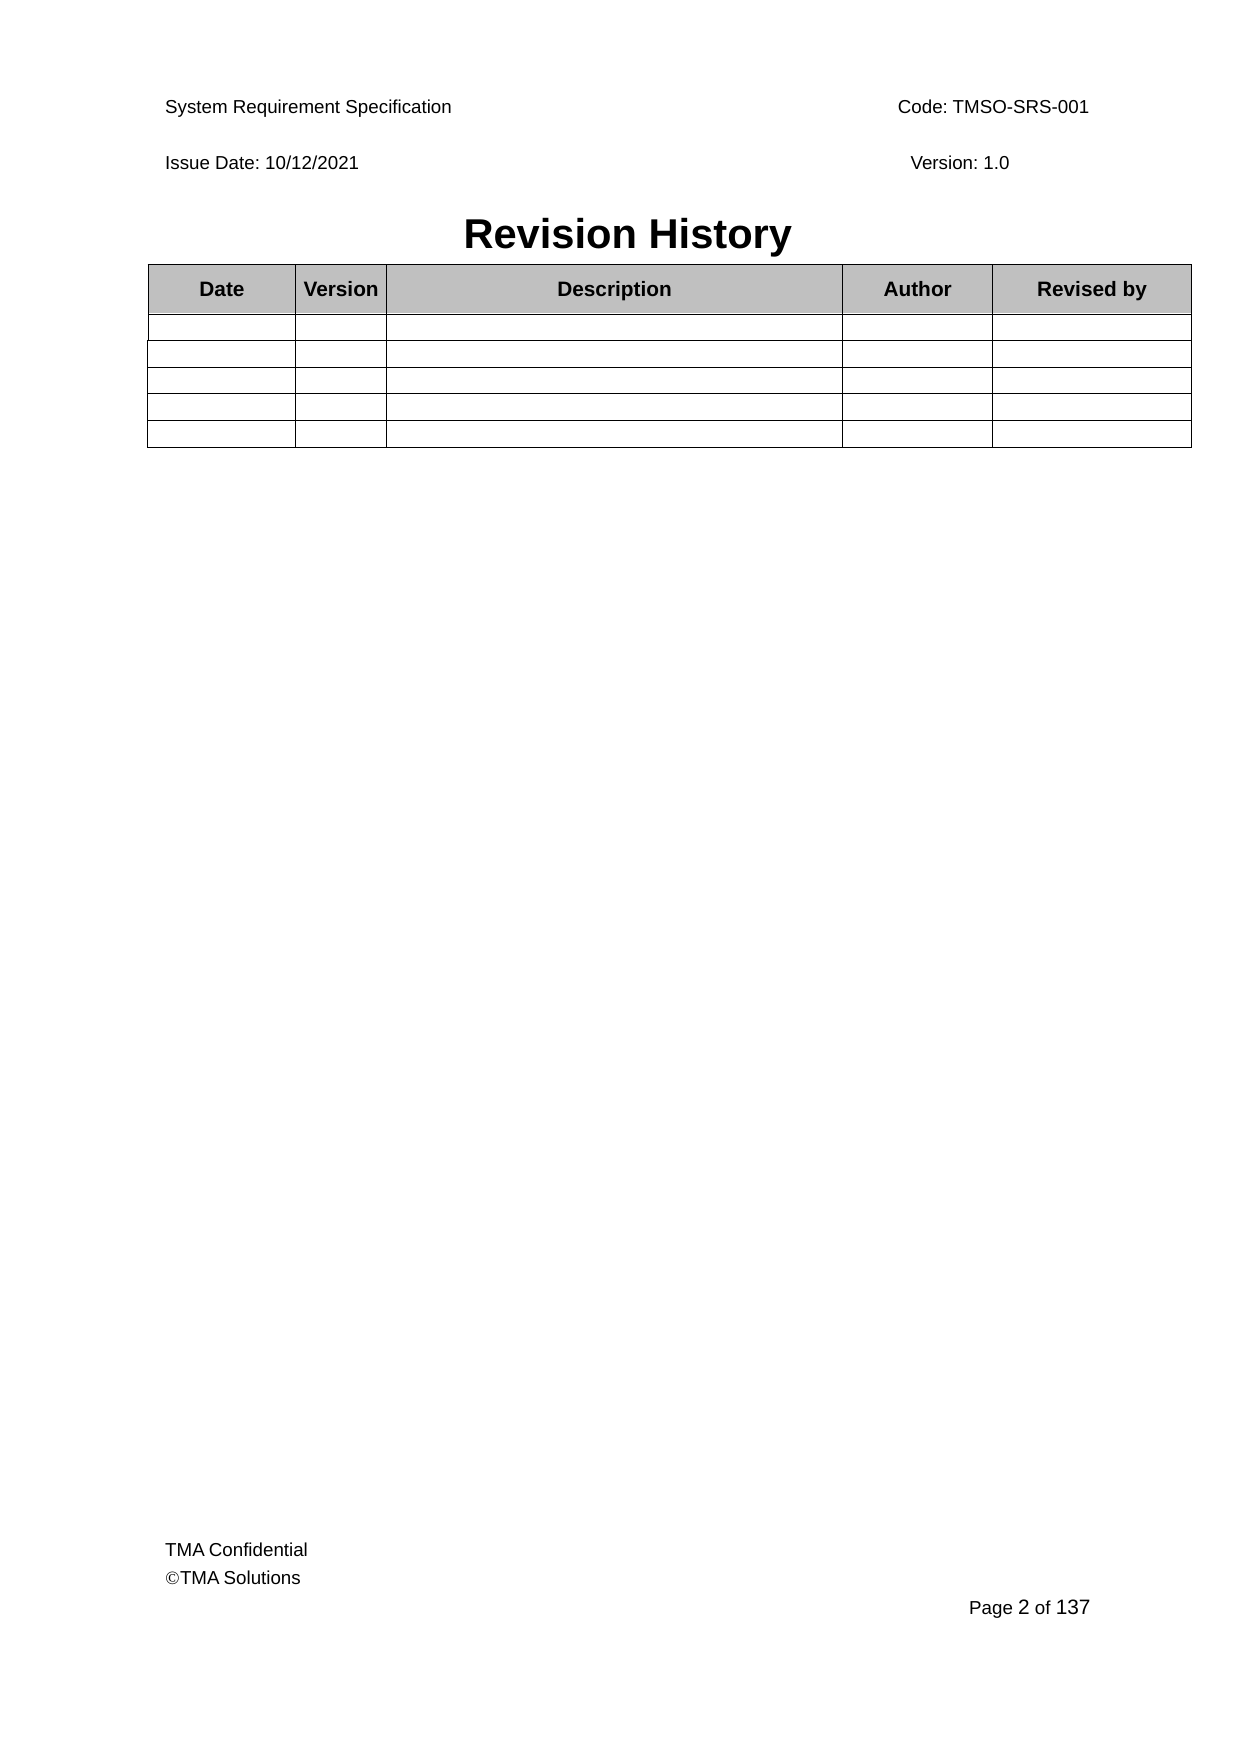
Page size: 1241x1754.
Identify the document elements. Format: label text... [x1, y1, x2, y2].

table_cell [149, 315, 295, 340]
table_cell [843, 394, 992, 420]
table_cell [843, 315, 992, 340]
text Revision History [165, 210, 1090, 258]
table_cell [296, 315, 386, 340]
table_cell [993, 368, 1191, 393]
table_cell [387, 394, 842, 420]
table_cell [387, 341, 842, 367]
table_header Description [387, 265, 842, 313]
table_header Revised by [993, 265, 1191, 313]
table_cell [148, 421, 295, 447]
table_cell [387, 368, 842, 393]
table_cell [296, 368, 386, 393]
table_header Date [149, 265, 295, 313]
table_cell [387, 315, 842, 340]
table_cell [148, 368, 295, 393]
table_cell [993, 394, 1191, 420]
table_cell [296, 394, 386, 420]
table_cell [993, 421, 1191, 447]
table_cell [993, 341, 1191, 367]
table_cell [843, 368, 992, 393]
table_header Author [843, 265, 992, 313]
table_cell [296, 341, 386, 367]
table_cell [387, 421, 842, 447]
table_cell [843, 341, 992, 367]
table_cell [843, 421, 992, 447]
table_cell [993, 315, 1191, 340]
table_cell [148, 341, 295, 367]
table_cell [296, 421, 386, 447]
table_header Version [296, 265, 386, 313]
table_cell [148, 394, 295, 420]
